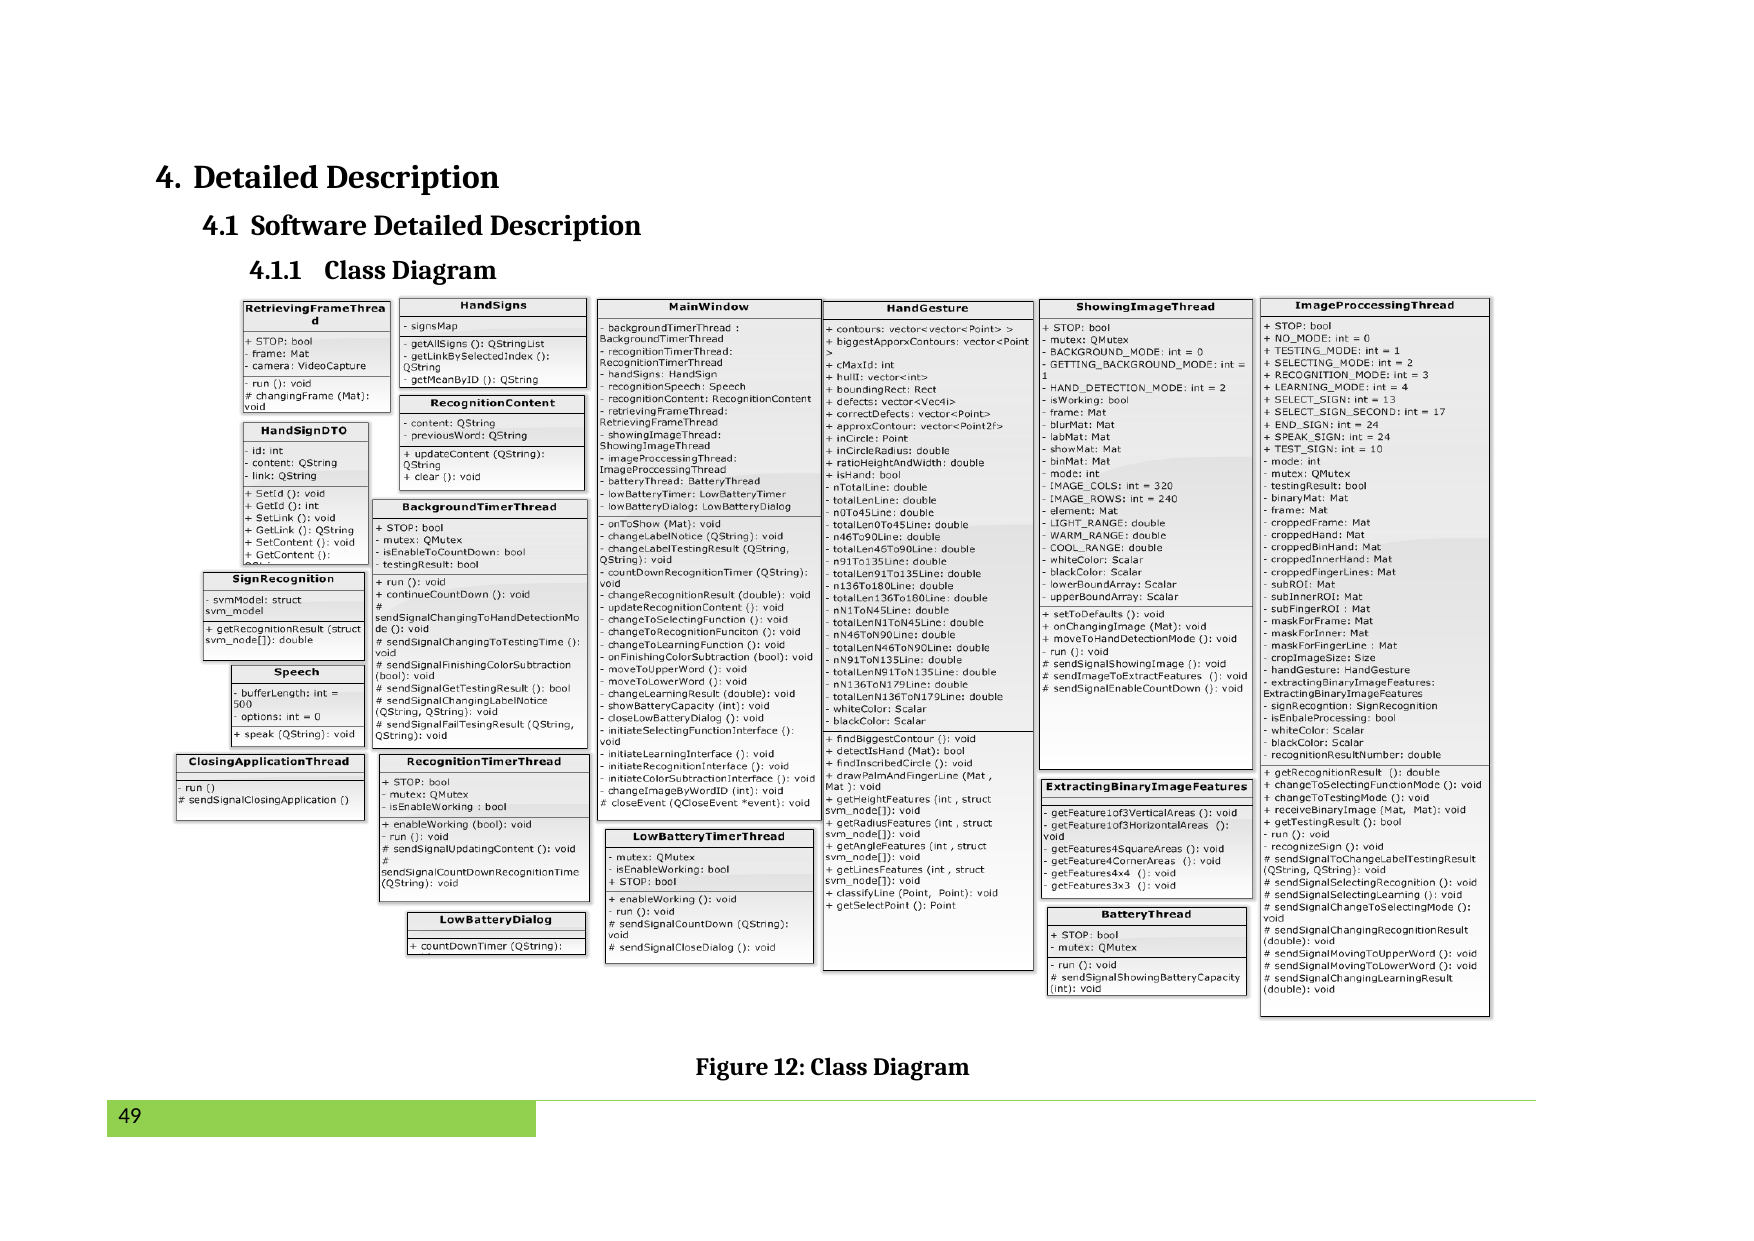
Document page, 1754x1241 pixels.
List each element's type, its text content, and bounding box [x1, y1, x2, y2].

subtitle Detailed Description [156, 158, 1547, 196]
picture [163, 286, 1502, 1028]
subtitle Class Diagram [249, 255, 1547, 286]
subtitle Software Detailed Description [202, 209, 1547, 242]
text Figure 12: Class Diagram [118, 1052, 1547, 1081]
